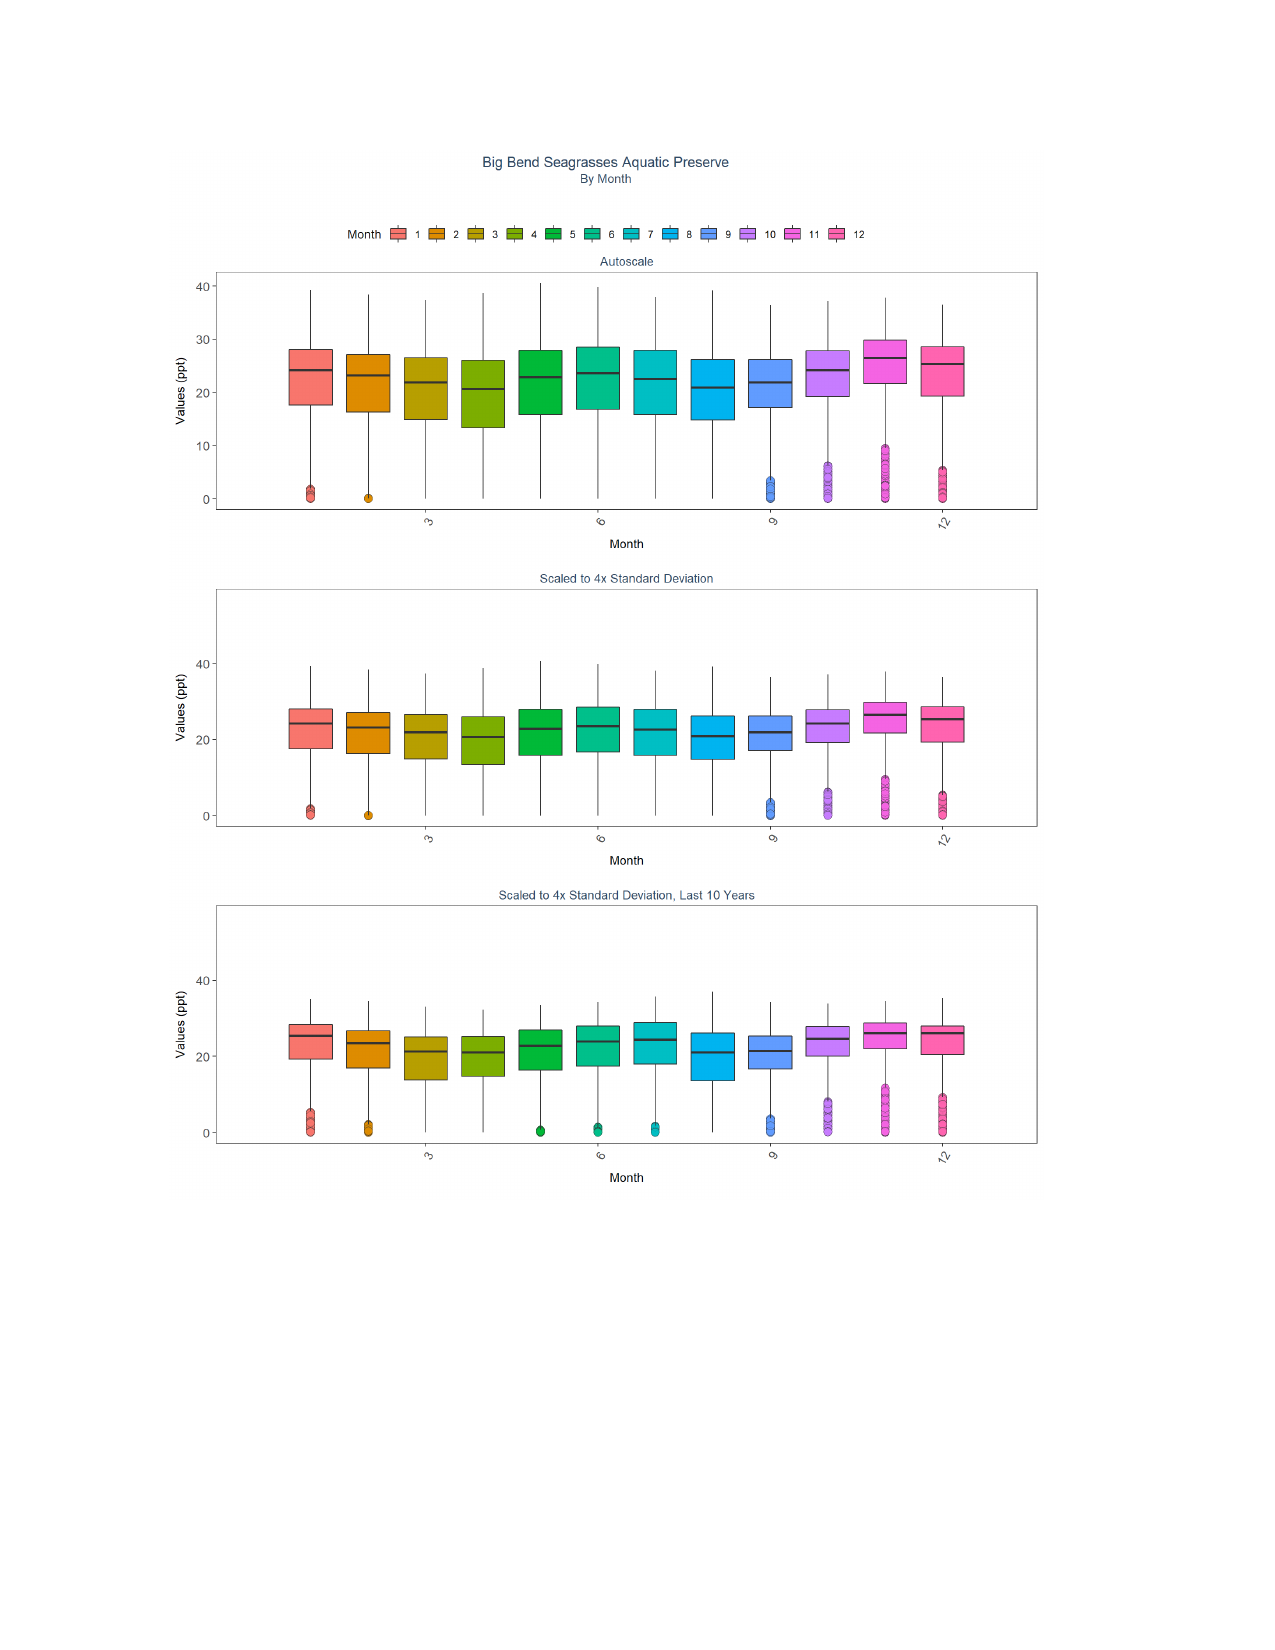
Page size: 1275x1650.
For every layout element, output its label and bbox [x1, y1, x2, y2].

picture [168, 150, 1044, 1200]
